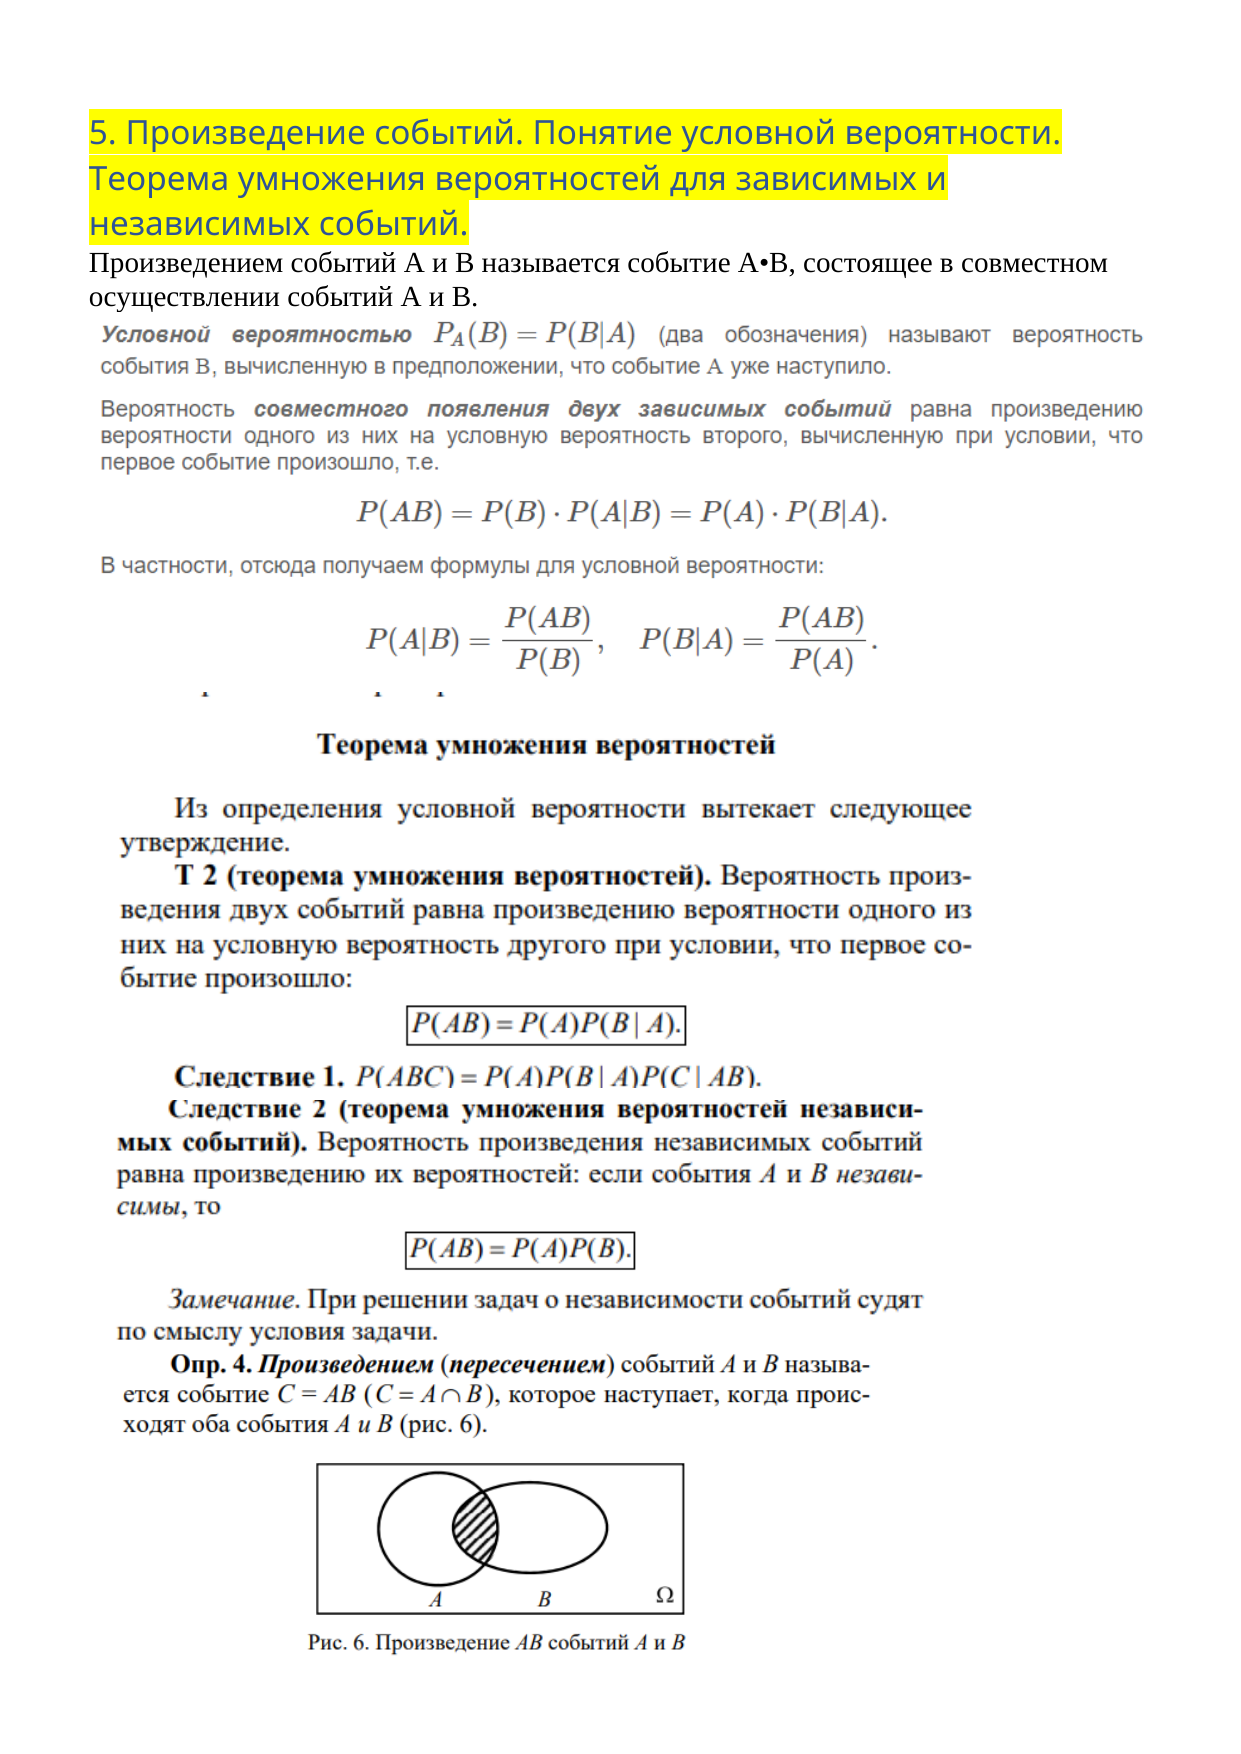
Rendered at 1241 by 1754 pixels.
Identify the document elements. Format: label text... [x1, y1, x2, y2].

picture [88, 312, 1152, 1088]
text Произведением событий А и В называется событие А•В, состоящее в совместном осуществлении событий А и В. [89, 245, 1152, 312]
picture [88, 1100, 1037, 1660]
subtitle 5. Произведение событий. Понятие условной вероятности. Теорема умножения вероятностей для зависимых и независимых событий. [89, 109, 1152, 245]
